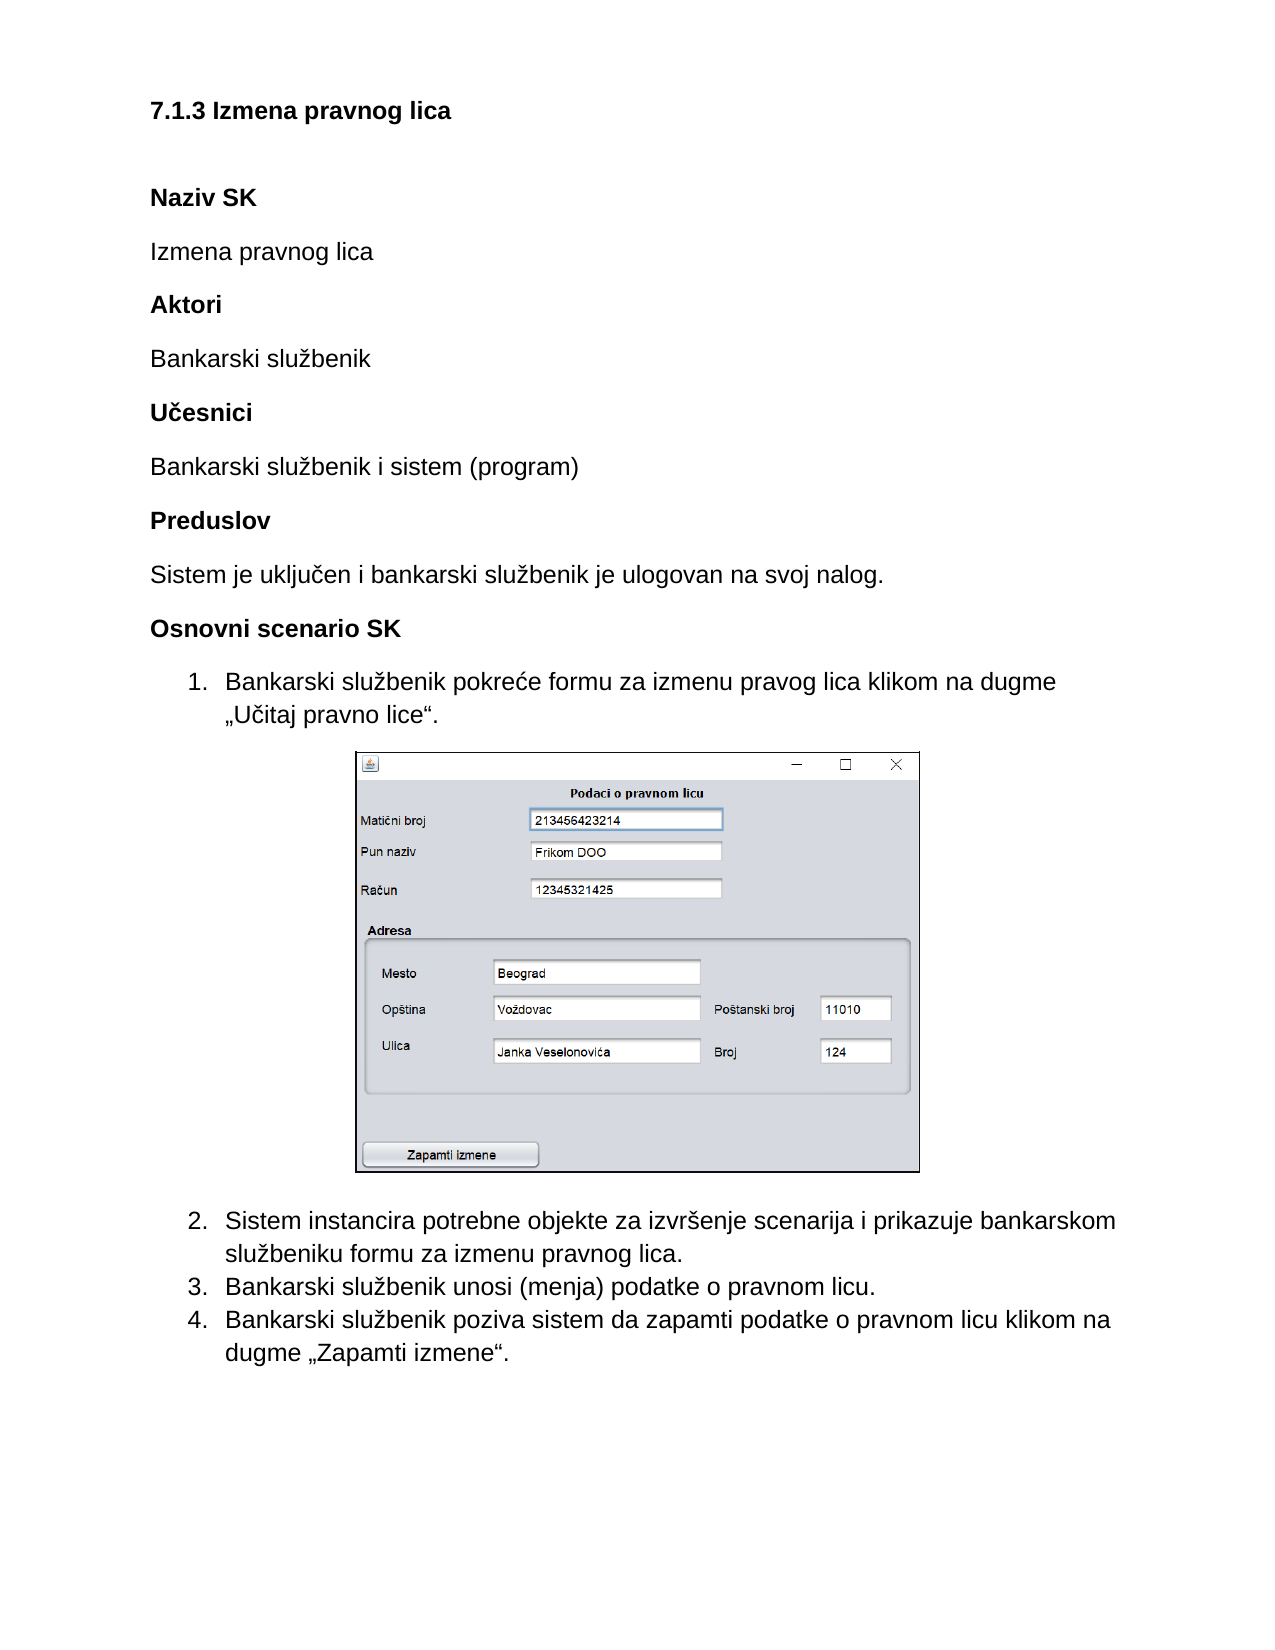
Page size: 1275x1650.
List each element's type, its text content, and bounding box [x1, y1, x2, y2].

subtitle 7.1.3 Izmena pravnog lica [150, 96, 1125, 124]
text Učesnici [150, 398, 1125, 427]
text Preduslov [150, 506, 1125, 534]
text Izmena pravnog lica [150, 237, 1125, 265]
text Aktori [150, 290, 1125, 319]
list Bankarski službenik poziva sistem da zapamti podatke o pravnom licu klikom na dugme „Zapamti izmene“. [187, 1305, 1125, 1367]
text Bankarski službenik [150, 344, 1125, 373]
list Sistem instancira potrebne objekte za izvršenje scenarija i prikazuje bankarskom službeniku formu za izmenu pravnog lica. [187, 1206, 1125, 1268]
text Naziv SK [150, 183, 1125, 211]
text Osnovni scenario SK [150, 613, 1125, 642]
text Bankarski službenik i sistem (program) [150, 452, 1125, 481]
text Sistem je uključen i bankarski službenik je ulogovan na svoj nalog. [150, 560, 1125, 588]
picture [357, 753, 919, 1171]
list Bankarski službenik unosi (menja) podatke o pravnom licu. [187, 1272, 1125, 1301]
